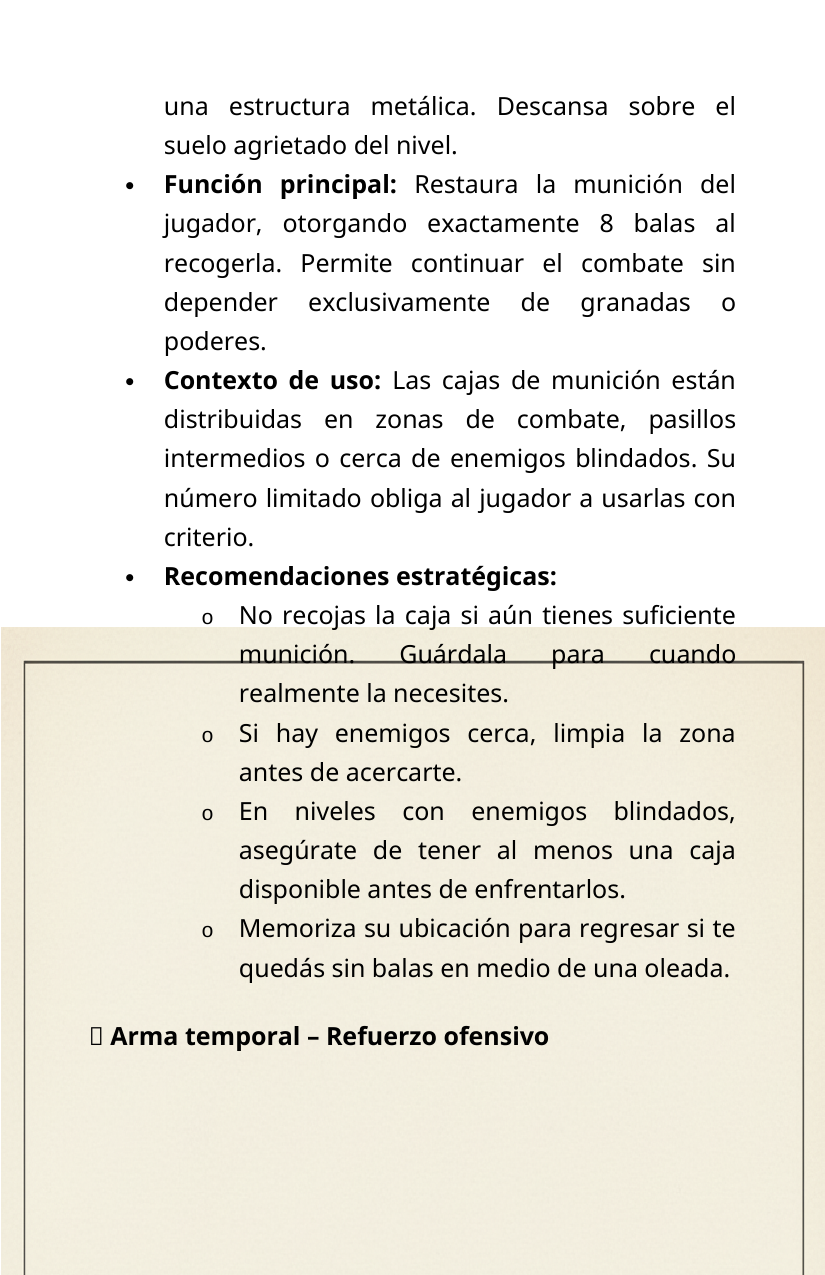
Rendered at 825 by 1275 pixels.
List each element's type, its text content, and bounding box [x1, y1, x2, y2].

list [126, 89, 736, 162]
picture [1, 627, 825, 1275]
list No recojas la caja si aún tienes suficiente munición. Guárdala para cuando realmente la necesites. [201, 598, 736, 710]
list Función principal: Restaura la munición del jugador, otorgando exactamente 8 balas al recogerla. Permite continuar el combate sin depender exclusivamente de granadas o poderes. [126, 167, 736, 358]
list Contexto de uso: Las cajas de munición están distribuidas en zonas de combate, pasillos intermedios o cerca de enemigos blindados. Su número limitado obliga al jugador a usarlas con criterio. [126, 363, 736, 553]
list Si hay enemigos cerca, limpia la zona antes de acercarte. [201, 715, 736, 788]
list Memoriza su ubicación para regresar si te quedás sin balas en medio de una oleada. [201, 911, 736, 984]
text 🔫 Arma temporal – Refuerzo ofensivo [89, 1019, 736, 1053]
list En niveles con enemigos blindados, asegúrate de tener al menos una caja disponible antes de enfrentarlos. [201, 794, 736, 906]
list Recomendaciones estratégicas: [126, 559, 736, 593]
